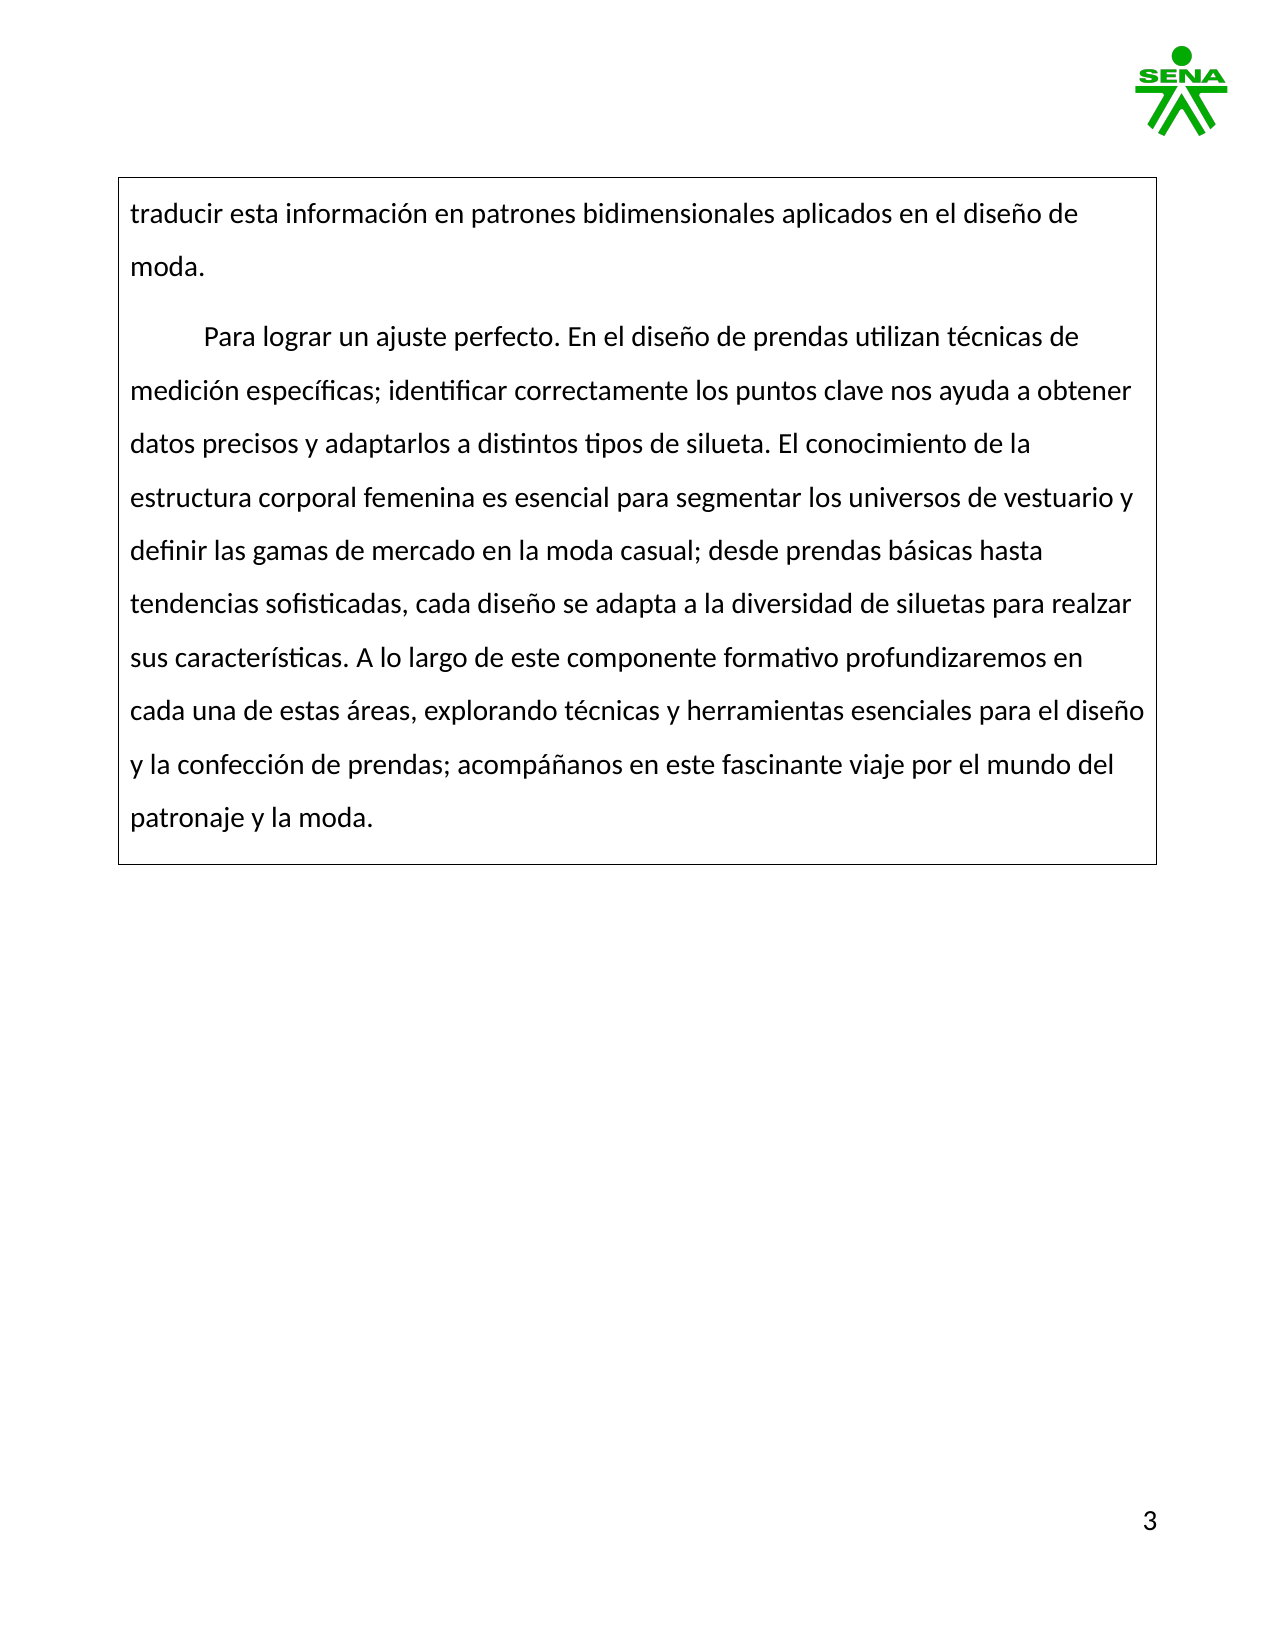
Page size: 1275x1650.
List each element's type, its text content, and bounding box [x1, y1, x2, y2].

picture [1135, 46, 1228, 136]
